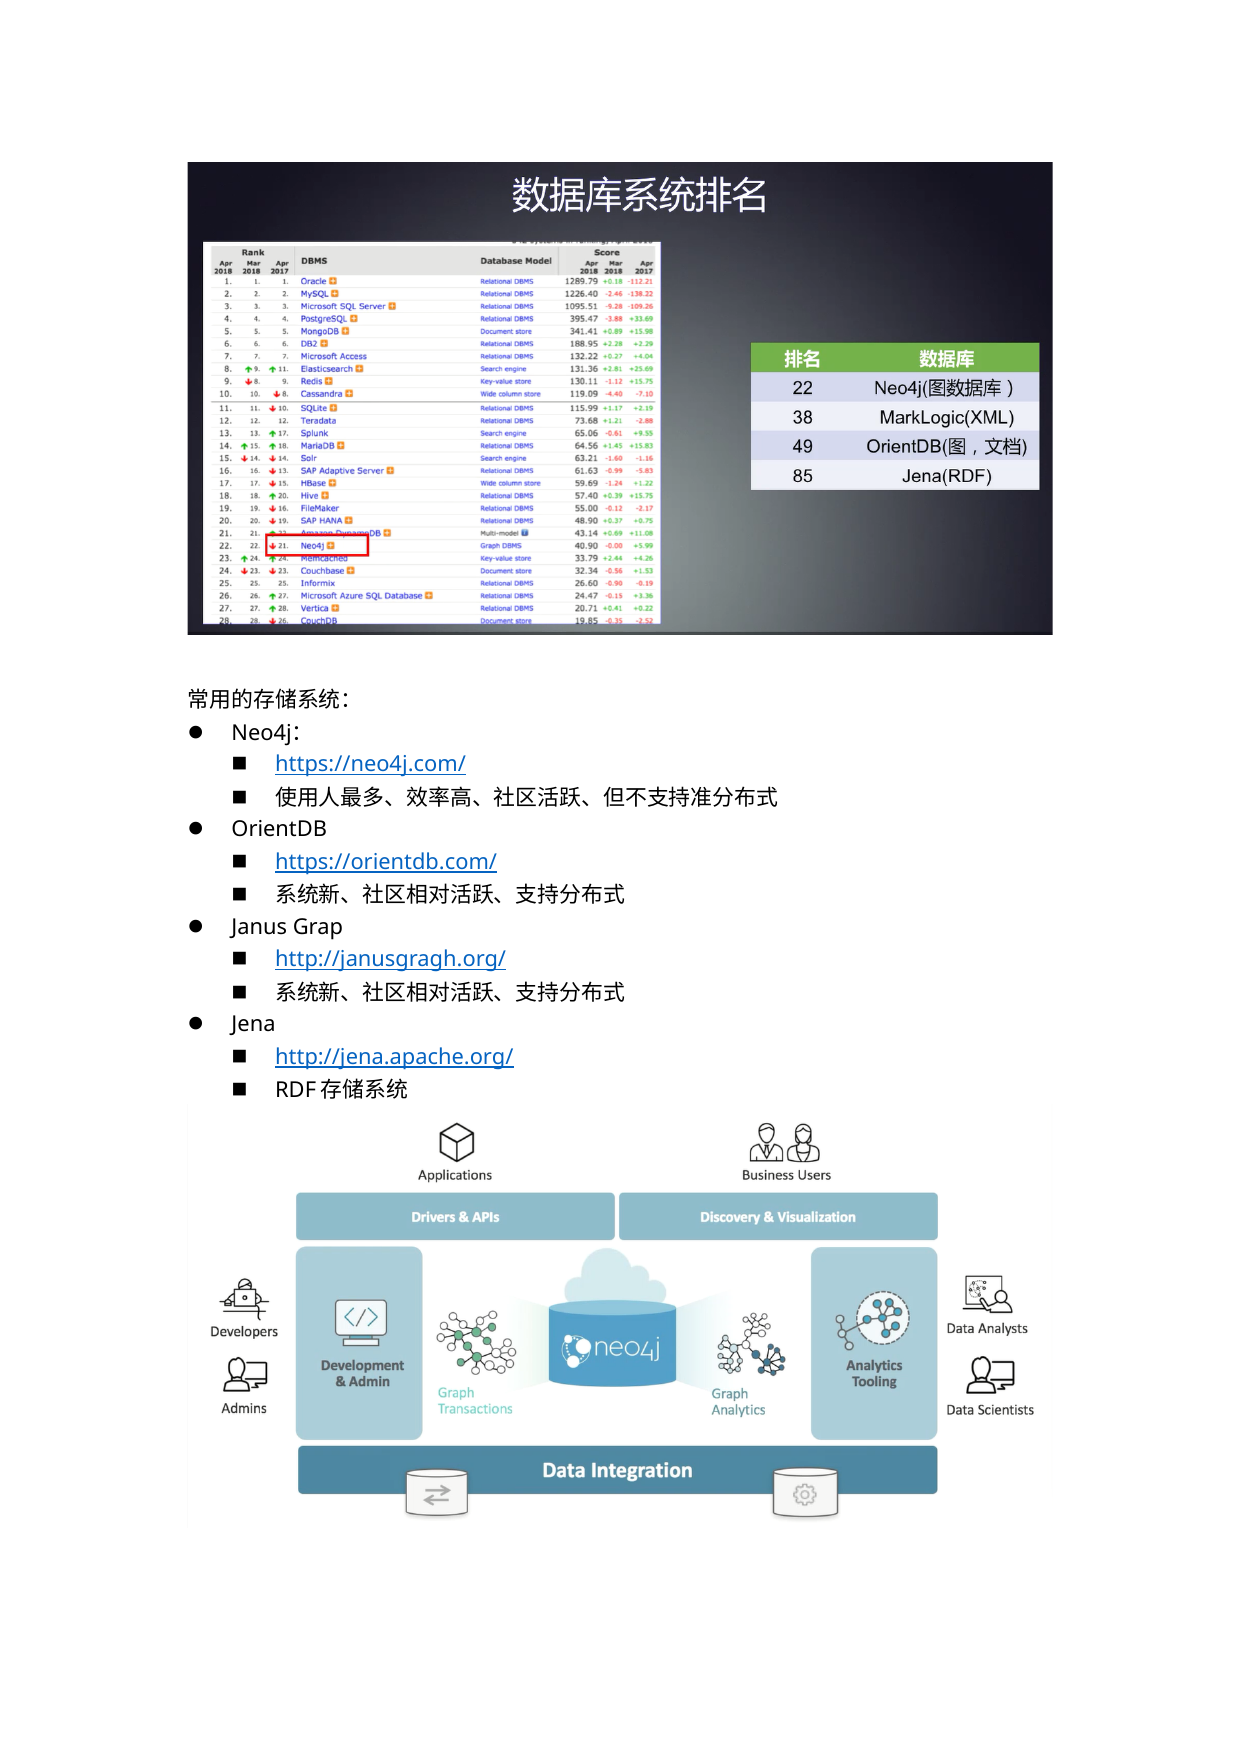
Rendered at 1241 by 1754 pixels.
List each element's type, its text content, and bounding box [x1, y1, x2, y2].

list RDF存储系统 [231, 1072, 1053, 1104]
text 常用的存储系统： [187, 682, 1053, 714]
picture [187, 162, 1053, 635]
list Neo4j： [187, 714, 1053, 747]
list 系统新、社区相对活跃、支持分布式 [231, 877, 1053, 909]
list Janus Grap [187, 909, 1053, 942]
list Jena [187, 1007, 1053, 1039]
picture [187, 1104, 1053, 1528]
list http://janusgragh.org/ [231, 942, 1053, 974]
list https://neo4j.com/ [231, 747, 1053, 779]
list 使用人最多、效率高、社区活跃、但不支持准分布式 [231, 779, 1053, 812]
list https://orientdb.com/ [231, 844, 1053, 877]
list OrientDB [187, 812, 1053, 844]
list http://jena.apache.org/ [231, 1039, 1053, 1072]
list 系统新、社区相对活跃、支持分布式 [231, 974, 1053, 1007]
